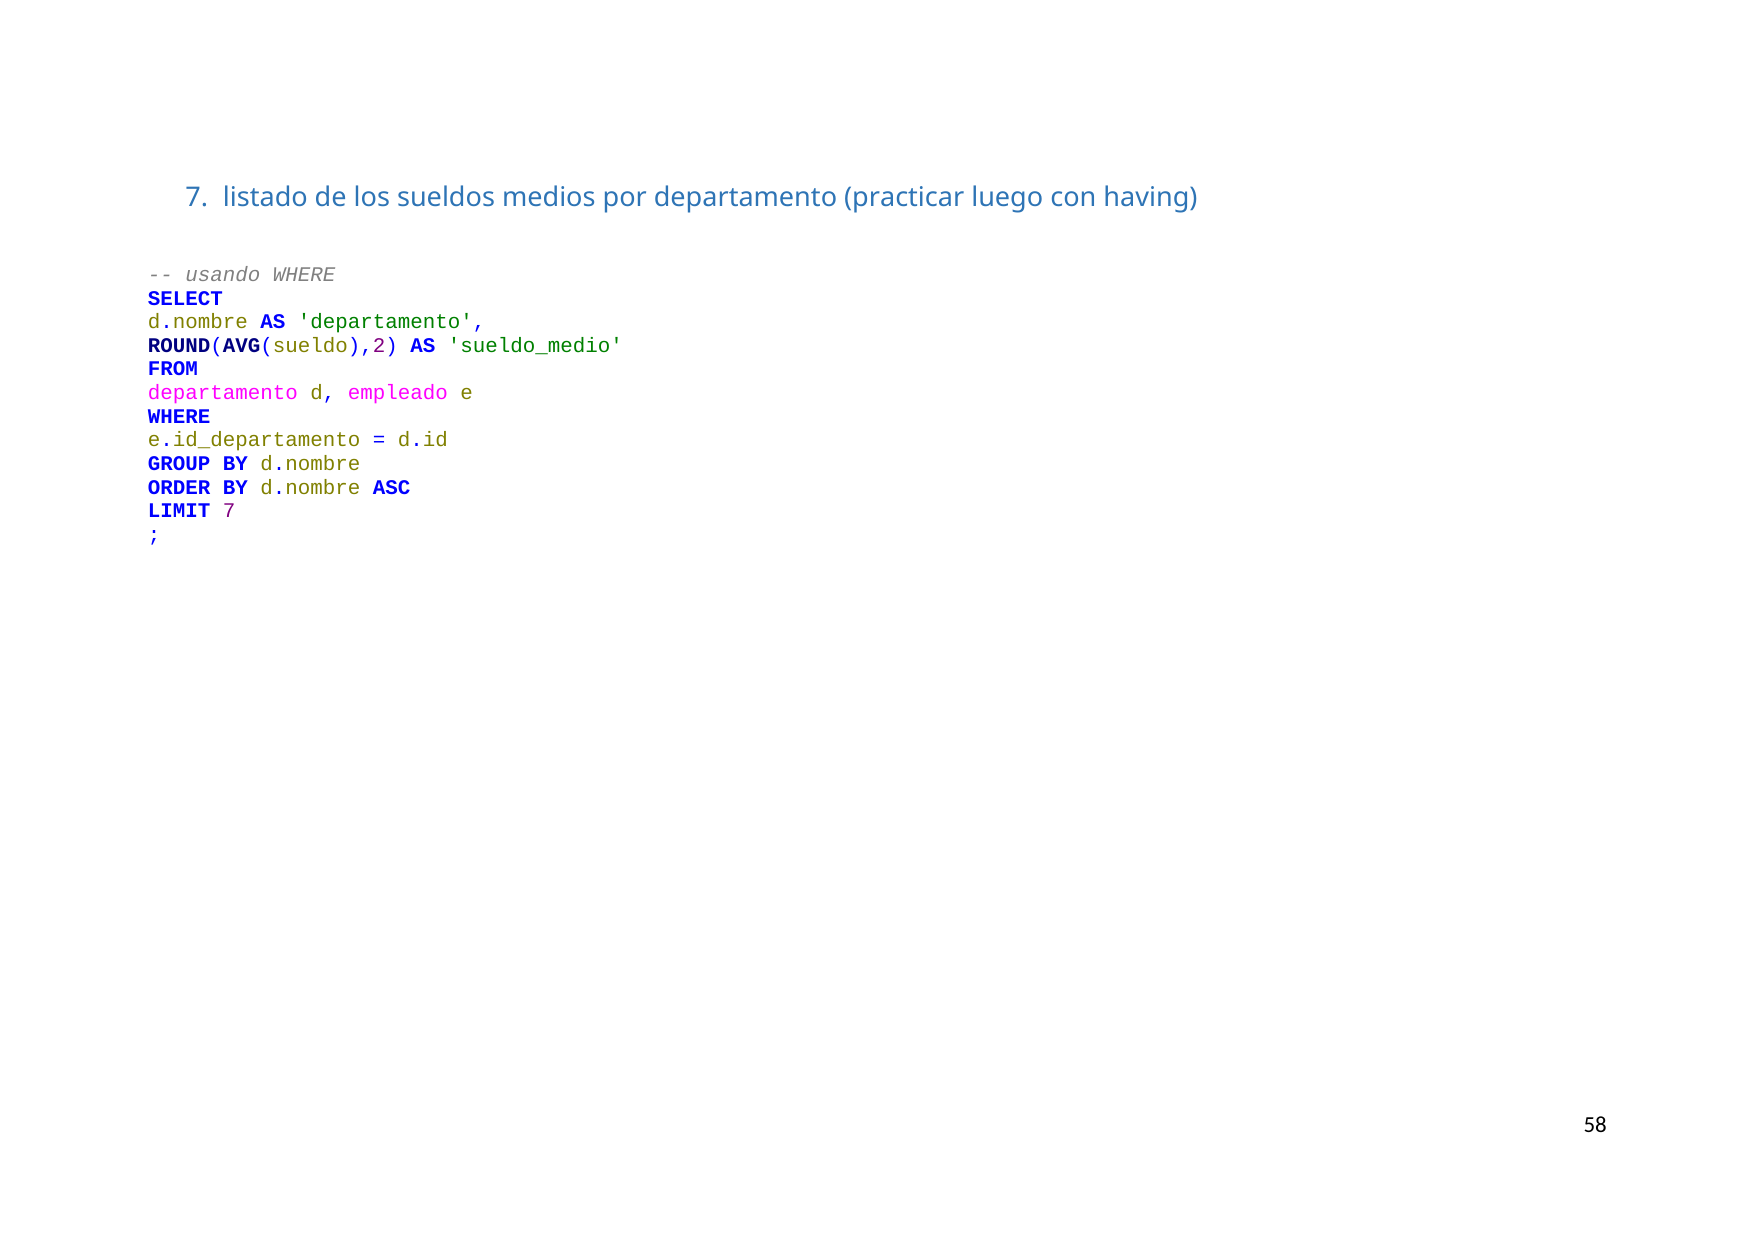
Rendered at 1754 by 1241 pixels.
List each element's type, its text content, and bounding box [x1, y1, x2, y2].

text GROUP BY d.nombre [148, 453, 1606, 477]
text LIMIT 7 [148, 500, 1606, 524]
text e.id_departamento = d.id [148, 429, 1606, 453]
text FROM [148, 358, 1606, 382]
text d.nombre AS 'departamento', [148, 311, 1606, 335]
text ; [148, 524, 1606, 548]
text WHERE [148, 406, 1606, 429]
text -- usando WHERE [148, 264, 1606, 287]
text SELECT [148, 287, 1606, 311]
subtitle listado de los sueldos medios por departamento (practicar luego con having) [185, 177, 1606, 214]
text departamento d, empleado e [148, 382, 1606, 406]
text ROUND(AVG(sueldo),2) AS 'sueldo_medio' [148, 335, 1606, 358]
text ORDER BY d.nombre ASC [148, 477, 1606, 500]
